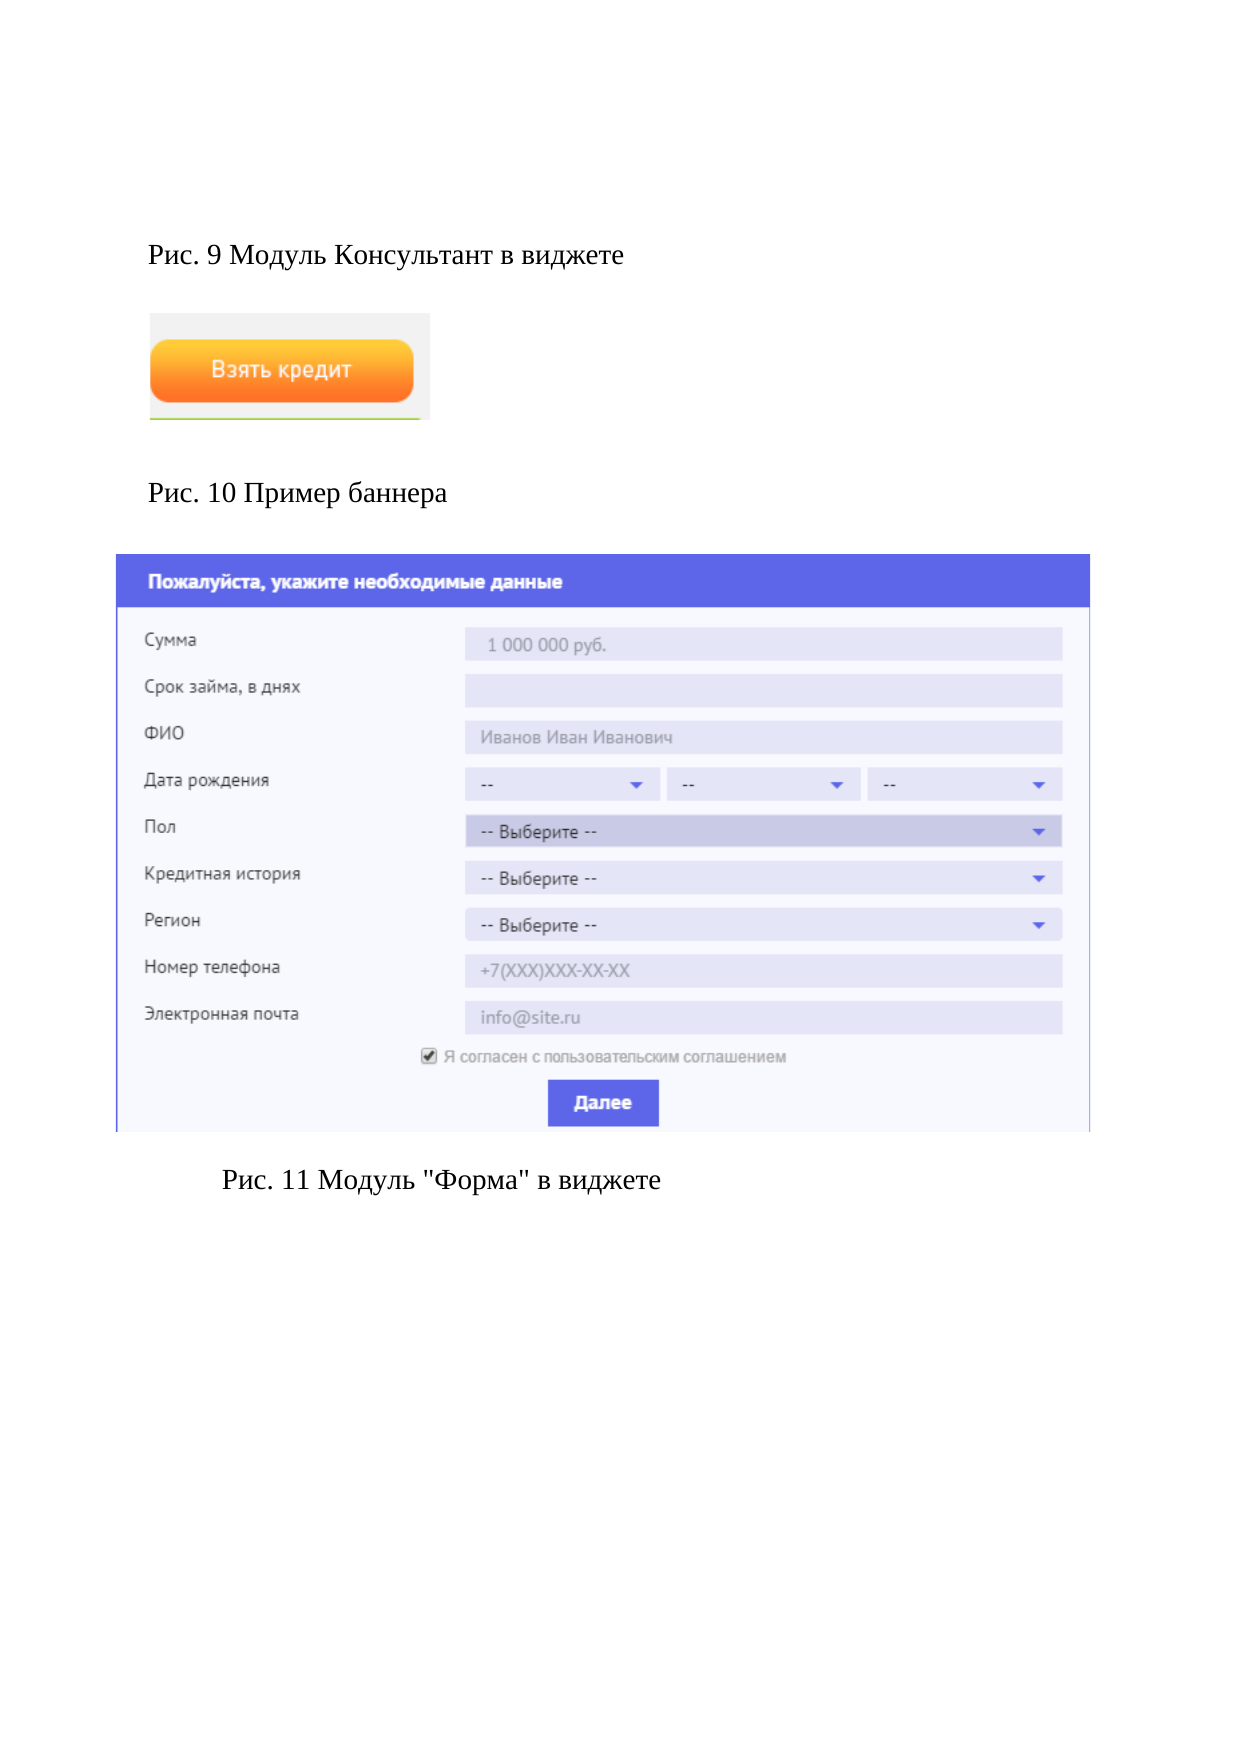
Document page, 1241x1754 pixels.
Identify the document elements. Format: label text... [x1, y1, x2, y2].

picture [149, 313, 431, 420]
text Рис. 10 Пример баннера [148, 475, 1181, 508]
picture [115, 554, 1091, 1132]
text Рис. 9 Модуль Консультант в виджете [148, 237, 1181, 271]
